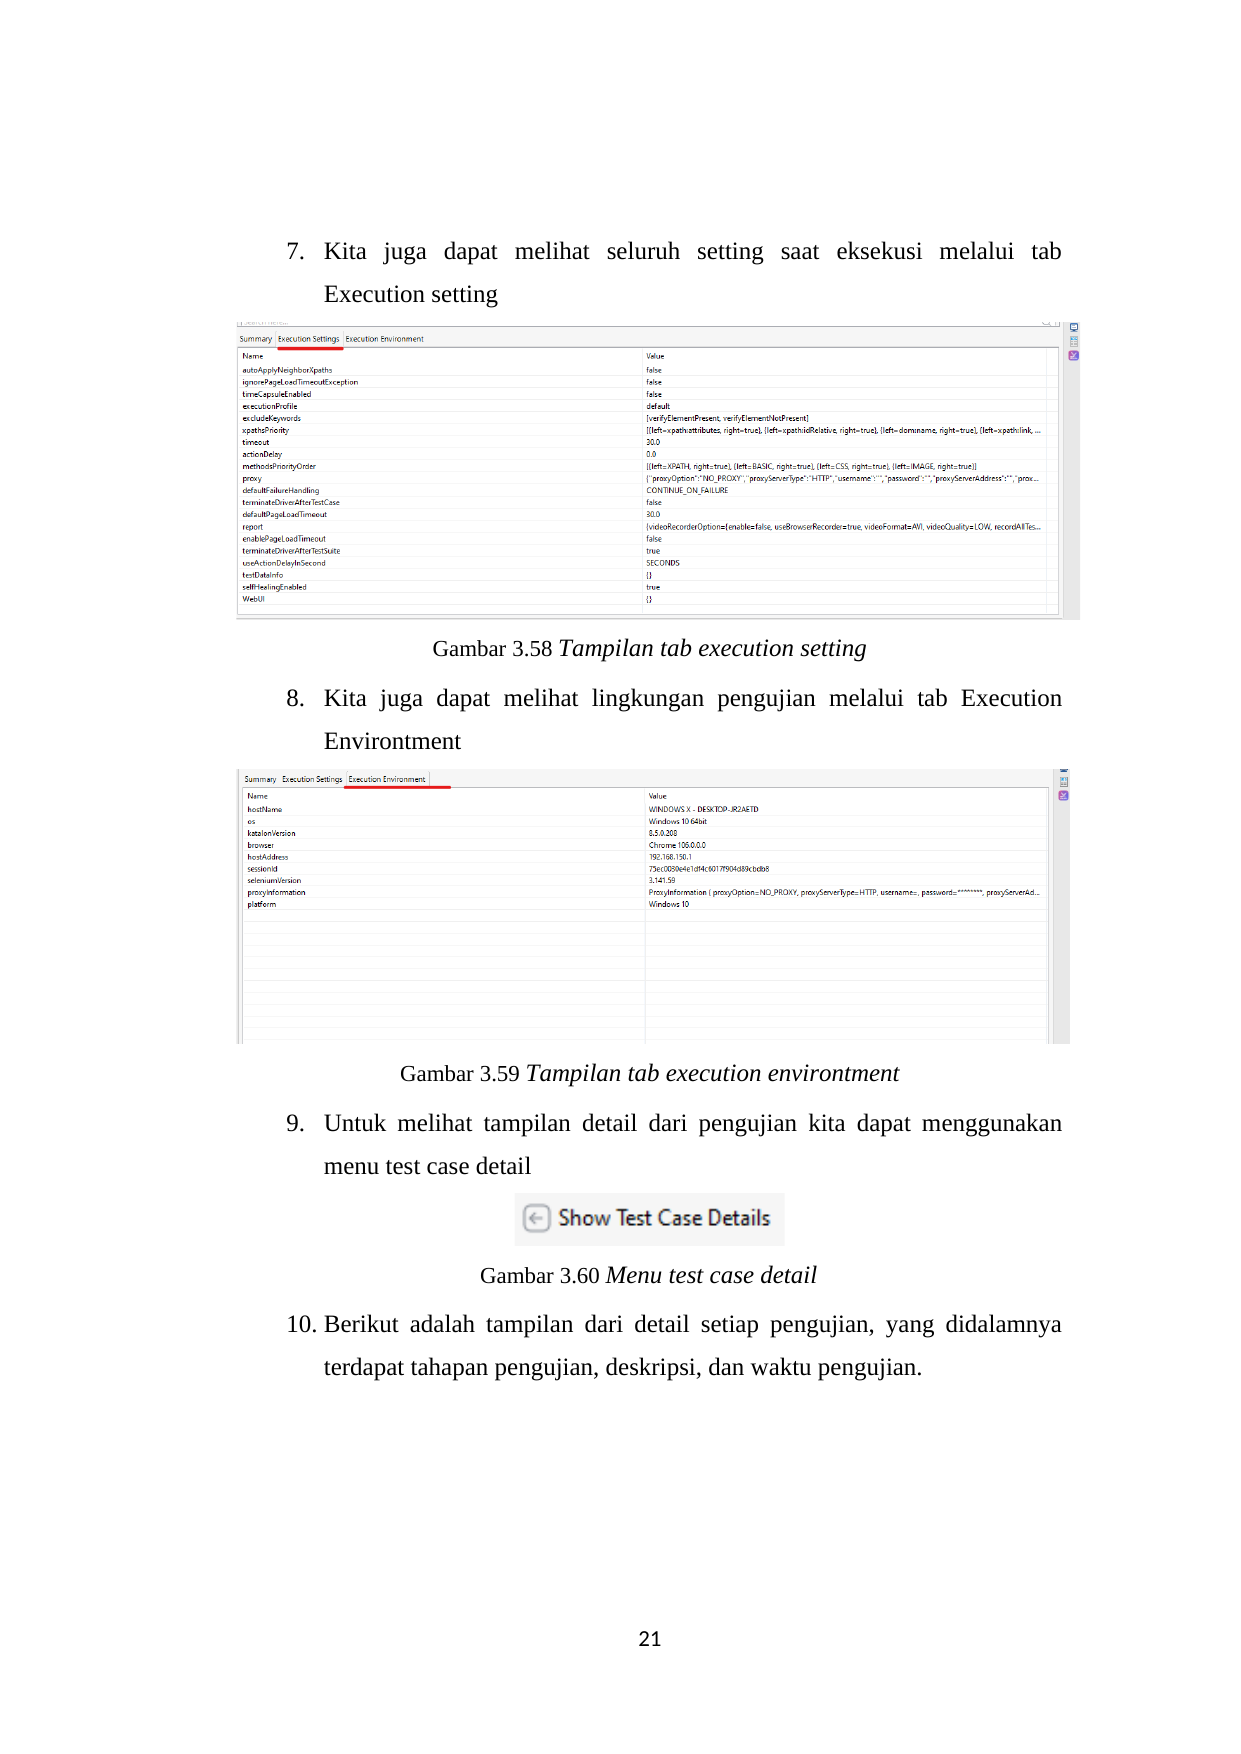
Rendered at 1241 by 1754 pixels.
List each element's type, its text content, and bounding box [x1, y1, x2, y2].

list Untuk melihat tampilan detail dari pengujian kita dapat menggunakan menu test case detail [286, 1108, 1063, 1179]
list Kita juga dapat melihat seluruh setting saat eksekusi melalui tab Execution setting [286, 236, 1063, 308]
picture [236, 322, 1080, 620]
list Berikut adalah tampilan dari detail setiap pengujian, yang didalamnya terdapat tahapan pengujian, deskripsi, dan waktu pengujian. [286, 1309, 1063, 1381]
picture [514, 1193, 785, 1246]
list Kita juga dapat melihat lingkungan pengujian melalui tab Execution Environtment [286, 683, 1063, 755]
picture [236, 769, 1070, 1044]
